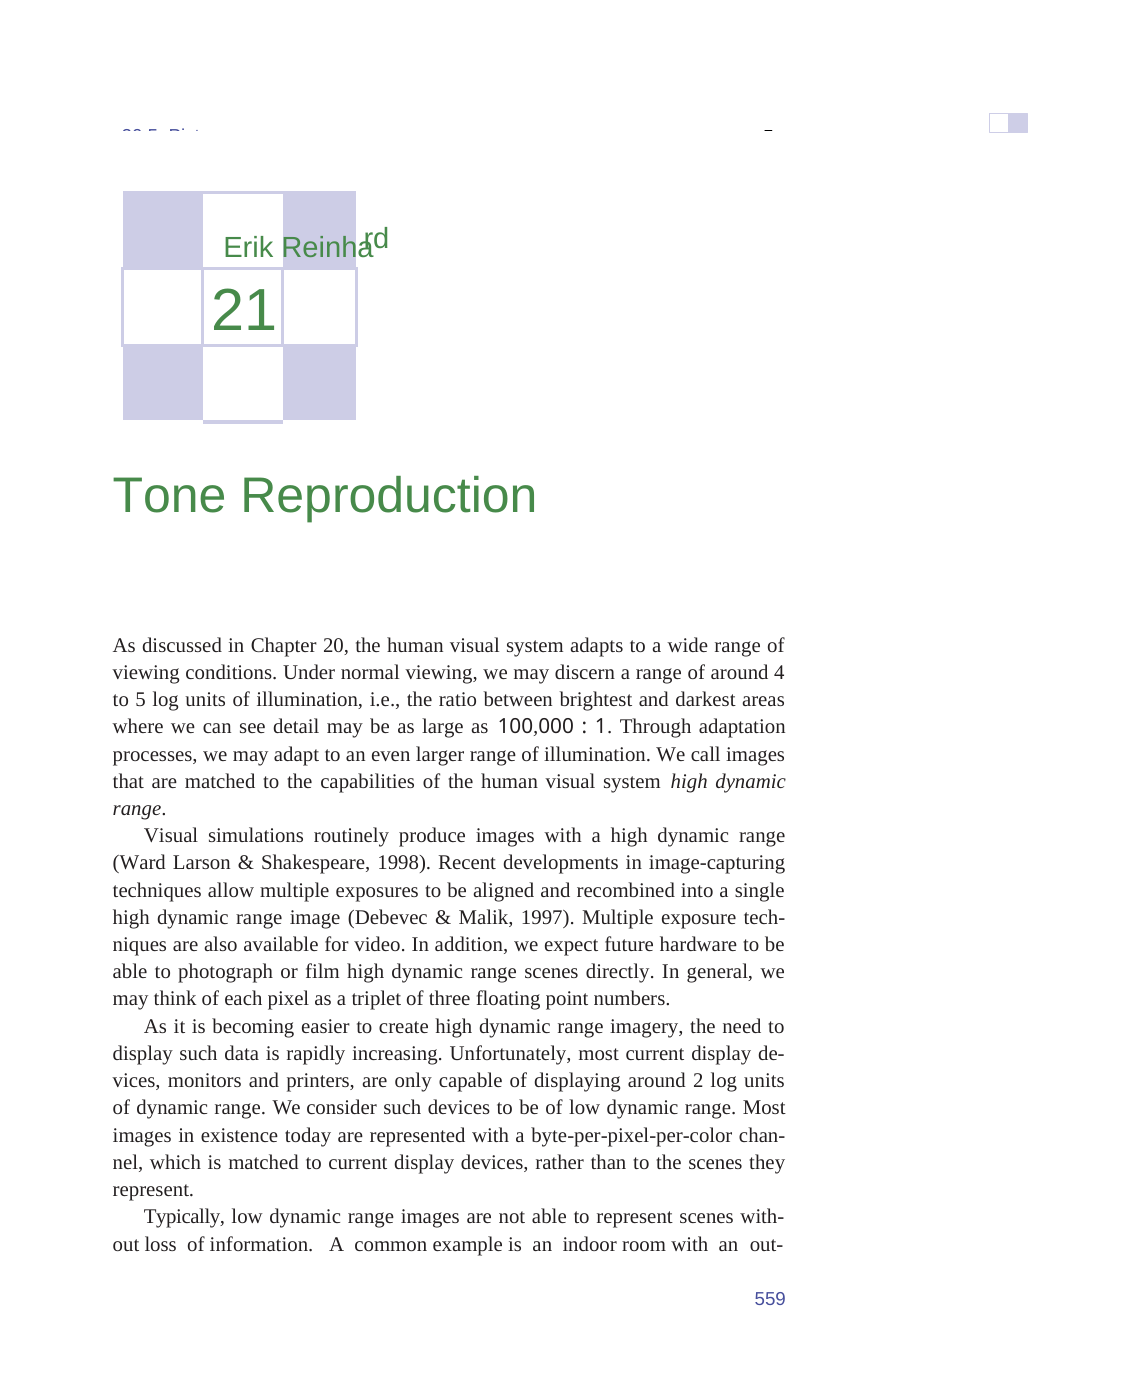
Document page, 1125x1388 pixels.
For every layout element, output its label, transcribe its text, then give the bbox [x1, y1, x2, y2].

text Typically, low dynamic range images are not able to represent scenes with- out loss of information. A common example is an indoor room with an out- [112, 1204, 785, 1256]
text Visual simulations routinely produce images with a high dynamic range (Ward Larson & Shakespeare, 1998). Recent developments in image-capturing techniques allow multiple exposures to be aligned and recombined into a single high dynamic range image (Debevec & Malik, 1997). Multiple exposure tech- niques are also available for video. In addition, we expect future hardware to be able to photograph or film high dynamic range scenes directly. In general, we may think of each pixel as a triplet of three floating point numbers. [112, 823, 786, 1010]
subtitle Tone Reproduction [112, 466, 1048, 523]
text rd [363, 221, 1048, 255]
text As discussed in Chapter 20, the human visual system adapts to a wide range of viewing conditions. Under normal viewing, we may discern a range of around 4 to 5 log units of illumination, i.e., the ratio between brightest and darkest areas where we can see detail may be as large as 100,000 : 1. Through adaptation processes, we may adapt to an even larger range of illumination. We call images that are matched to the capabilities of the human visual system high dynamic range. [112, 631, 786, 821]
text As it is becoming easier to create high dynamic range imagery, the need to display such data is rapidly increasing. Unfortunately, most current display de- vices, monitors and printers, are only capable of displaying around 2 log units of dynamic range. We consider such devices to be of low dynamic range. Most images in existence today are represented with a byte-per-pixel-per-color chan- nel, which is matched to current display devices, rather than to the scenes they represent. [112, 1014, 786, 1201]
text 559 [102, 1287, 786, 1309]
